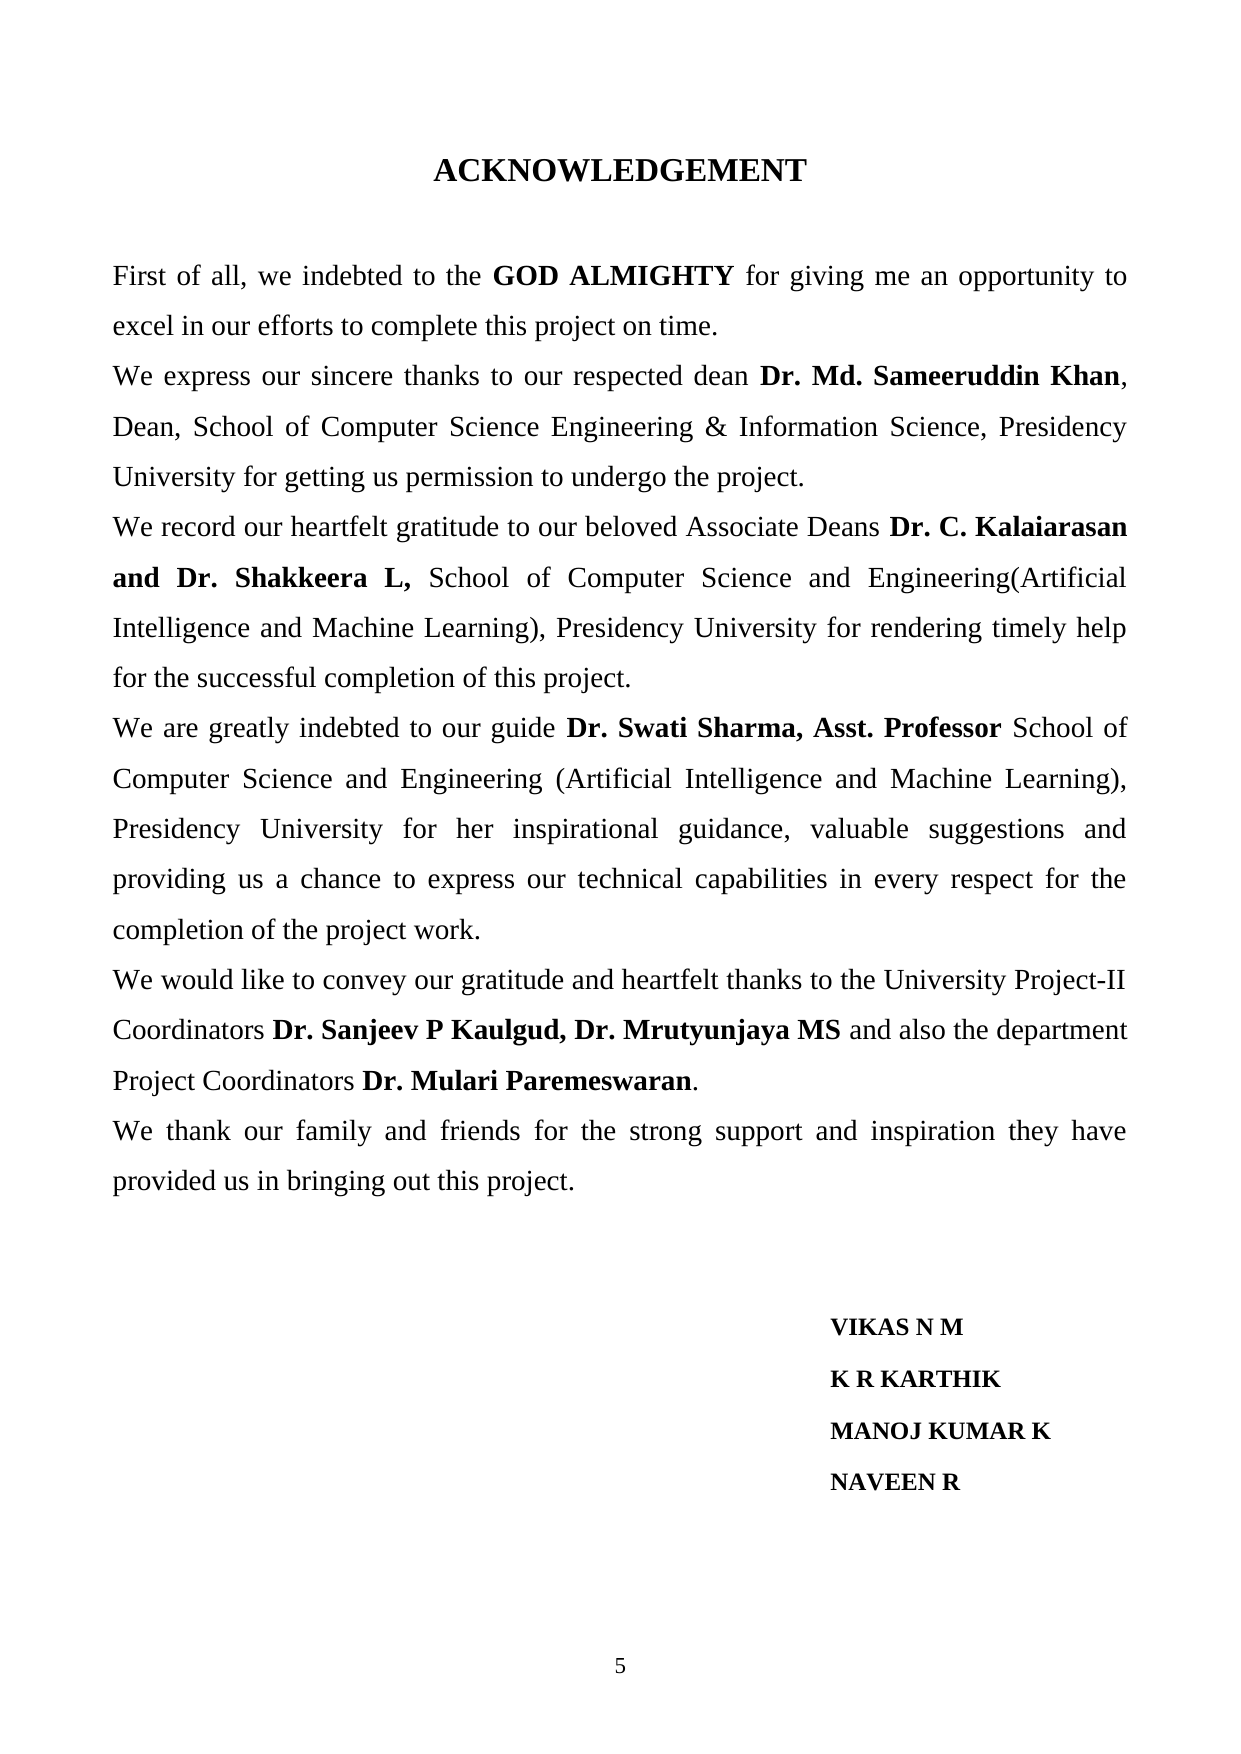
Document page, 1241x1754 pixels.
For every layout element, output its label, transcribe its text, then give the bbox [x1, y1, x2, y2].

text We express our sincere thanks to our respected dean Dr. Md. Sameeruddin Khan, Dean, School of Computer Science Engineering & Information Science, Presidency University for getting us permission to undergo the project. [112, 358, 1128, 493]
table_cell NAVEEN R [821, 1457, 1155, 1511]
text ACKNOWLEDGEMENT [112, 150, 1128, 188]
table_cell K R KARTHIK [821, 1354, 1155, 1403]
text We are greatly indebted to our guide Dr. Swati Sharma, Asst. Professor School of Computer Science and Engineering (Artificial Intelligence and Machine Learning), Presidency University for her inspirational guidance, valuable suggestions and providing us a chance to express our technical capabilities in every respect for the completion of the project work. [112, 711, 1128, 945]
table_header VIKAS N M [821, 1302, 1155, 1352]
text We thank our family and friends for the strong support and inspiration they have provided us in bringing out this project. [112, 1113, 1128, 1197]
table_cell MANOJ KUMAR K [821, 1405, 1155, 1455]
text We would like to convey our gratitude and heartfelt thanks to the University Project-II Coordinators Dr. Sanjeev P Kaulgud, Dr. Mrutyunjaya MS and also the department Project Coordinators Dr. Mulari Paremeswaran. [112, 962, 1128, 1096]
text First of all, we indebted to the GOD ALMIGHTY for giving me an opportunity to excel in our efforts to complete this project on time. [112, 258, 1128, 342]
text We record our heartfelt gratitude to our beloved Associate Deans Dr. C. Kalaiarasan and Dr. Shakkeera L, School of Computer Science and Engineering(Artificial Intelligence and Machine Learning), Presidency University for rendering timely help for the successful completion of this project. [112, 509, 1128, 694]
